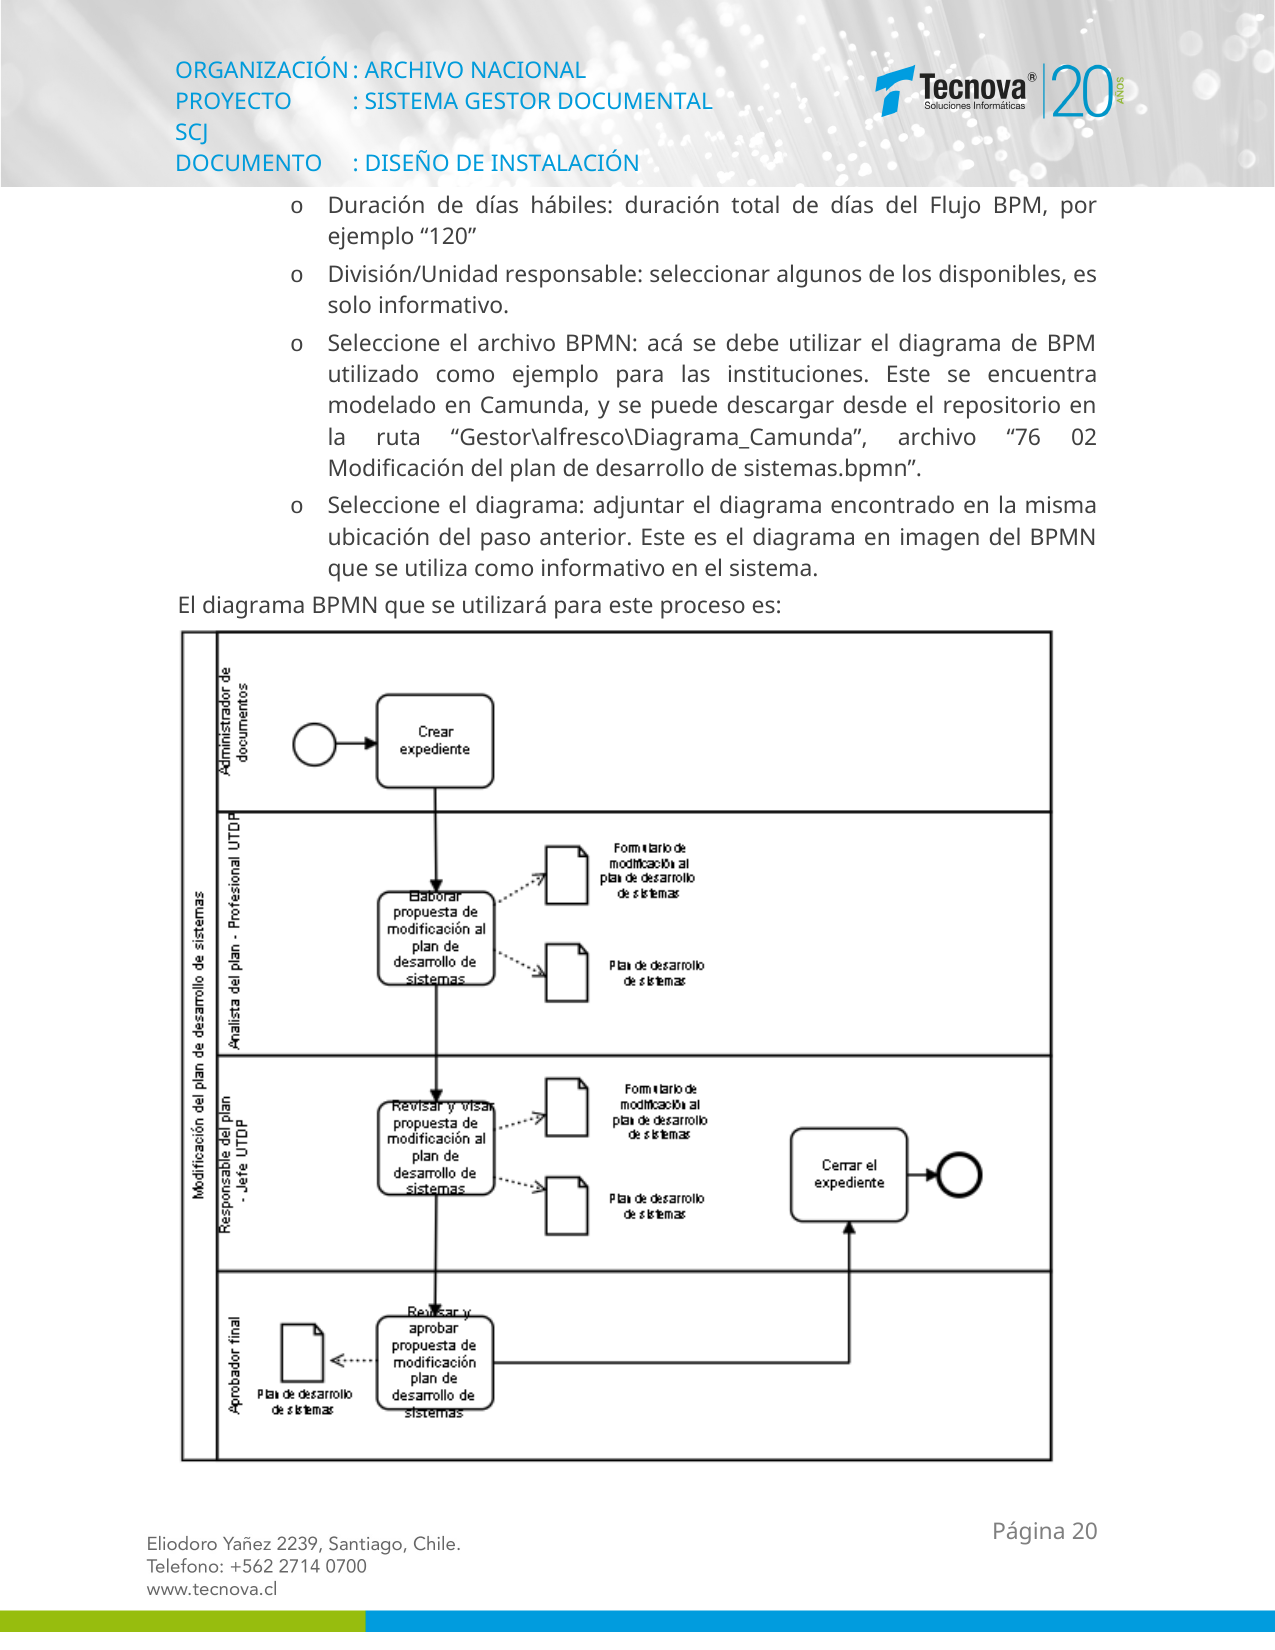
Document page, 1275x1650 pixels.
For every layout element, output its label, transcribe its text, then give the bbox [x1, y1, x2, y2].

text El diagrama BPMN que se utilizará para este proceso es: [177, 589, 1098, 621]
picture [0, 1518, 1275, 1632]
list Seleccione el archivo BPMN: acá se debe utilizar el diagrama de BPM utilizado como ejemplo para las instituciones. Este se encuentra modelado en Camunda, y se puede descargar desde el repositorio en la ruta “Gestor\alfresco\Diagrama_Camunda”, archivo “76 02 Modificación del plan de desarrollo de sistemas.bpmn”. [290, 327, 1098, 483]
list División/Unidad responsable: seleccionar algunos de los disponibles, es solo informativo. [290, 258, 1098, 320]
picture [0, 0, 1275, 187]
list Duración de días hábiles: duración total de días del Flujo BPM, por ejemplo “120” [290, 189, 1098, 252]
picture [177, 626, 1060, 1471]
list Seleccione el diagrama: adjuntar el diagrama encontrado en la misma ubicación del paso anterior. Este es el diagrama en imagen del BPMN que se utiliza como informativo en el sistema. [290, 489, 1098, 583]
